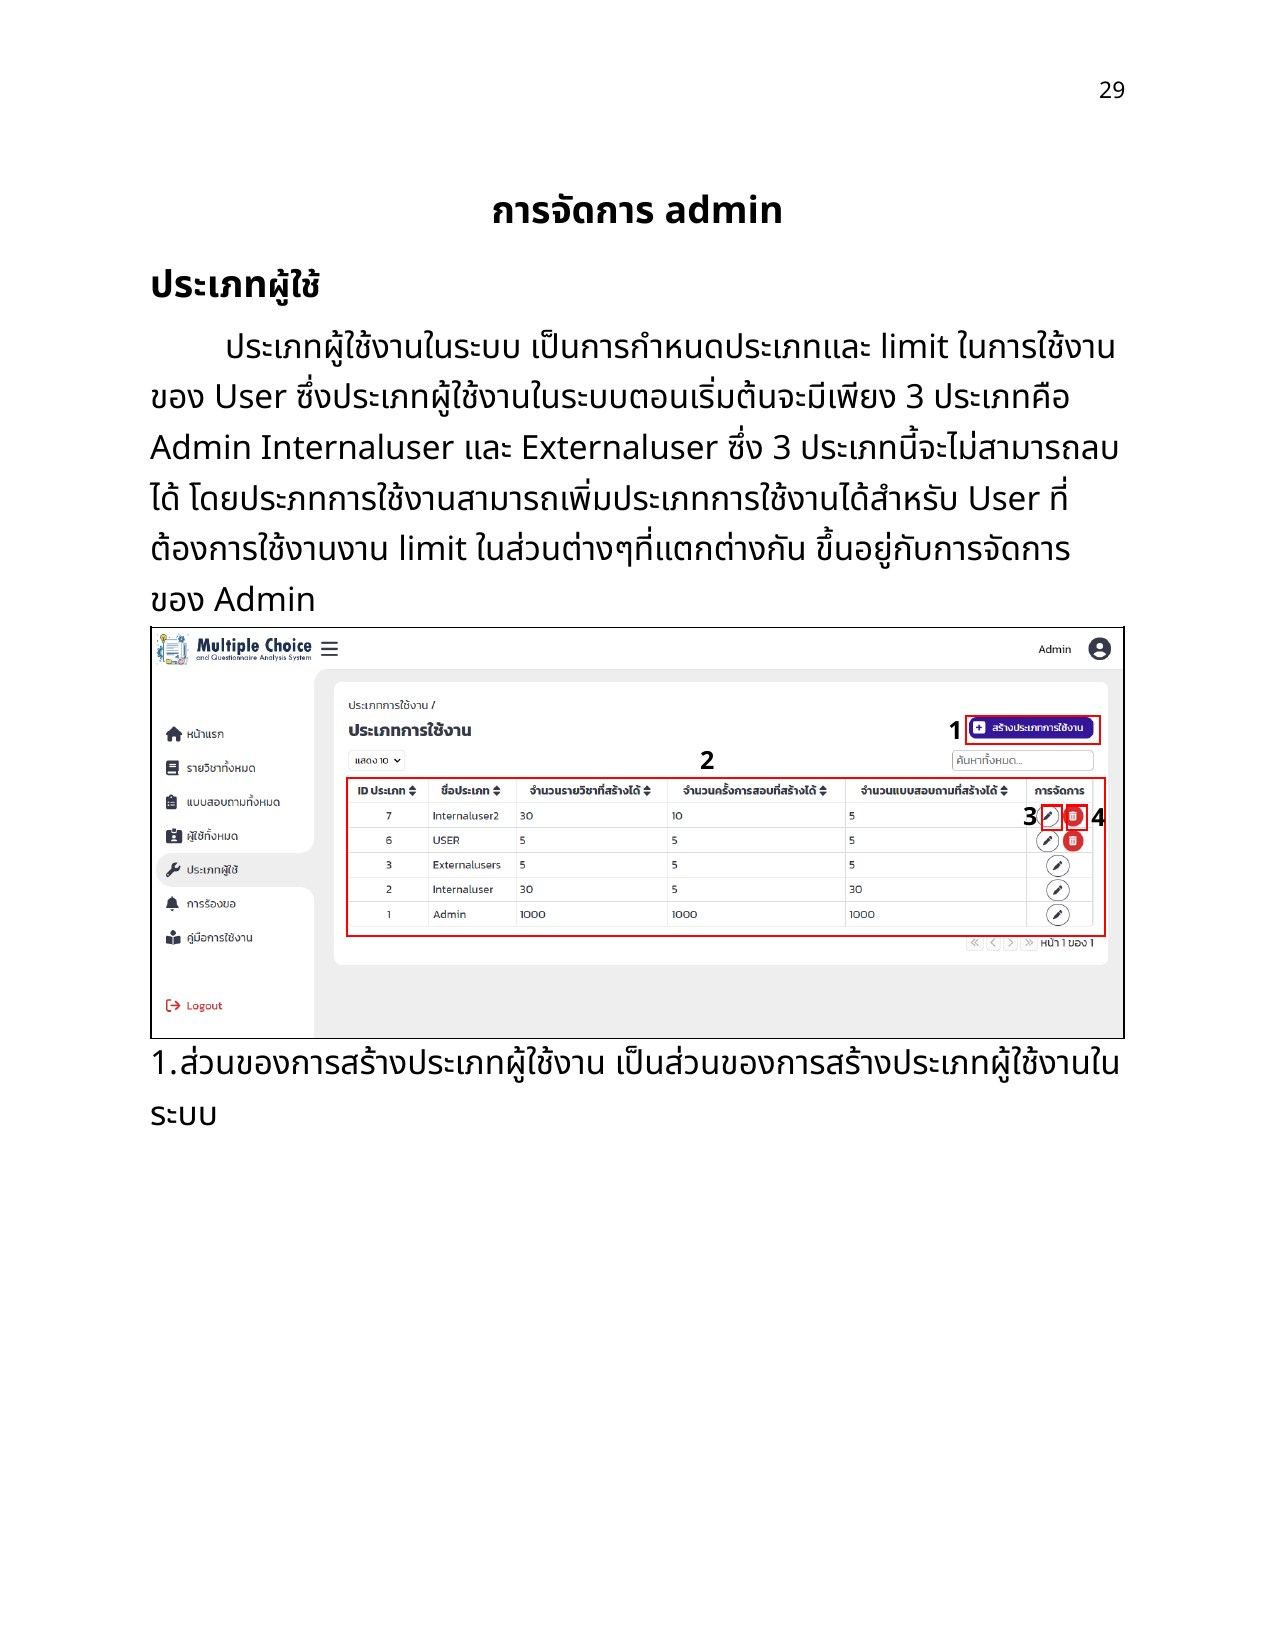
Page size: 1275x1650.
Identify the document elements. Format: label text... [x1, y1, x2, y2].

subtitle การจัดการ admin [150, 183, 1125, 240]
picture [152, 628, 1123, 1038]
subtitle ประเภทผู้ใช้ [150, 257, 1125, 314]
text 1. ส่วนของการสร้างประเภทผู้ใช้งาน เป็นส่วนของการสร้างประเภทผู้ใช้งานในระบบ [150, 1039, 1125, 1140]
text ประเภทผู้ใช้งานในระบบ เป็นการกำหนดประเภทและ limit ในการใช้งานของ User ซึ่งประเภทผู้ใช้งานในระบบตอนเริ่มต้นจะมีเพียง 3 ประเภทคือ Admin Internaluser และ Externaluser ซึ่ง 3 ประเภทนี้จะไม่สามารถลบได้ โดยประภทการใช้งานสามารถเพิ่มประเภทการใช้งานได้สำหรับ User ที่ต้องการใช้งานงาน limit ในส่วนต่างๆที่แตกต่างกัน ขึ้นอยู่กับการจัดการของ Admin [150, 323, 1125, 626]
